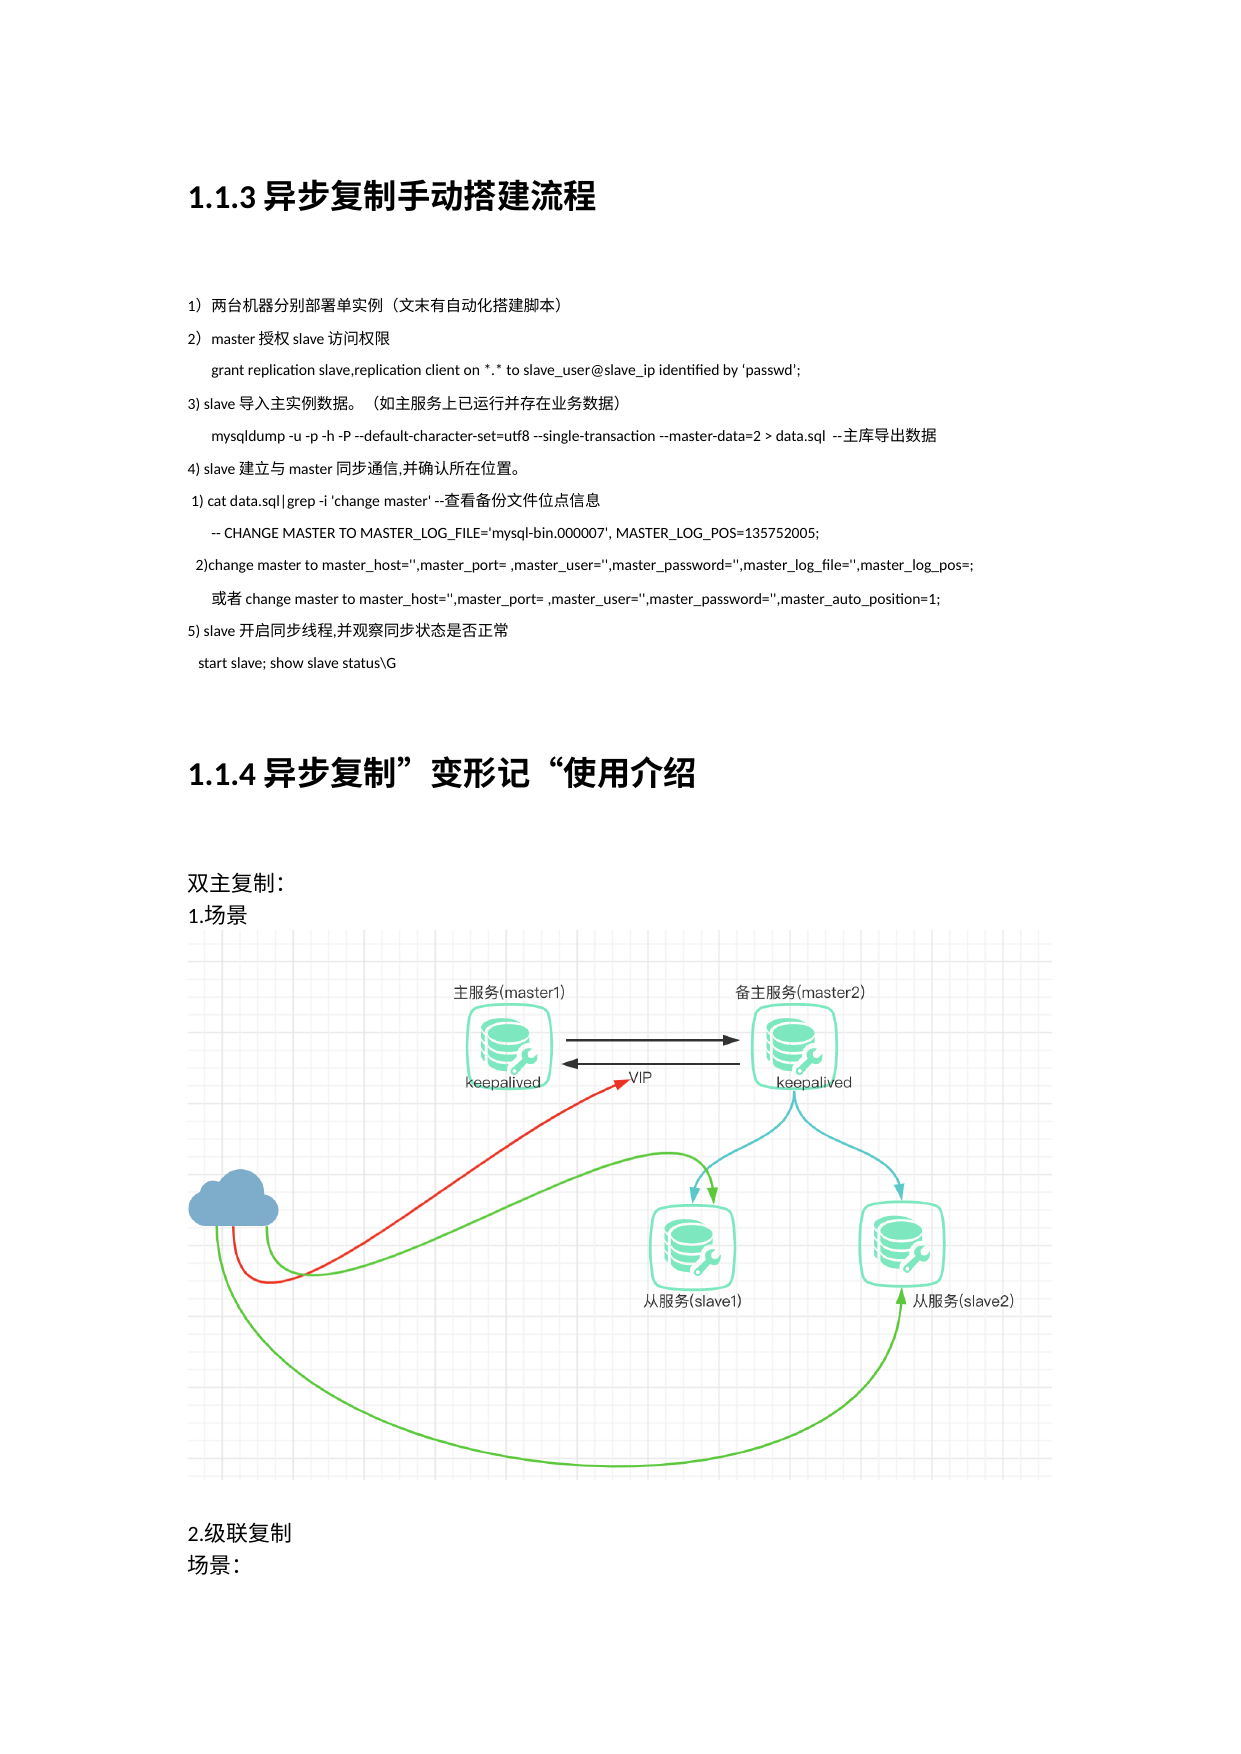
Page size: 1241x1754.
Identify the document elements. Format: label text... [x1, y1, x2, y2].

list slave导入主实例数据。（如主服务上已运行并存在业务数据） [187, 386, 1053, 419]
list 场景 [187, 898, 1053, 930]
list 或者change master to master_host='',master_port= ,master_user='',master_password='',master_auto_position=1; [187, 581, 1053, 614]
text grant replication slave,replication client on *.* to slave_user@slave_ip identified by ‘passwd’; [187, 354, 1053, 386]
picture [187, 930, 1053, 1480]
text 1）两台机器分别部署单实例（文末有自动化搭建脚本） [187, 289, 1053, 321]
list 5) slave 开启同步线程,并观察同步状态是否正常 [187, 614, 1053, 646]
subtitle 1.1.4 异步复制”变形记“使用介绍 [187, 738, 1053, 803]
list 级联复制 [187, 1515, 1053, 1548]
list start slave; show slave status\G [187, 646, 1053, 679]
text 2）master授权slave访问权限 [187, 321, 1053, 354]
text 1) cat data.sql|grep -i 'change master' --查看备份文件位点信息 [187, 484, 1053, 516]
subtitle 1.1.3 异步复制手动搭建流程 [187, 162, 1053, 227]
text -- CHANGE MASTER TO MASTER_LOG_FILE='mysql-bin.000007', MASTER_LOG_POS=135752005; [187, 516, 1053, 549]
list change master to master_host='',master_port= ,master_user='',master_password='',master_log_file='',master_log_pos=; [187, 549, 1053, 581]
list 场景： [187, 1548, 1053, 1580]
text 双主复制： [187, 865, 1053, 898]
list slave建立与master同步通信,并确认所在位置。 [187, 451, 1053, 484]
list mysqldump -u -p -h -P --default-character-set=utf8 --single-transaction --master-data=2 > data.sql --主库导出数据 [187, 419, 1053, 451]
